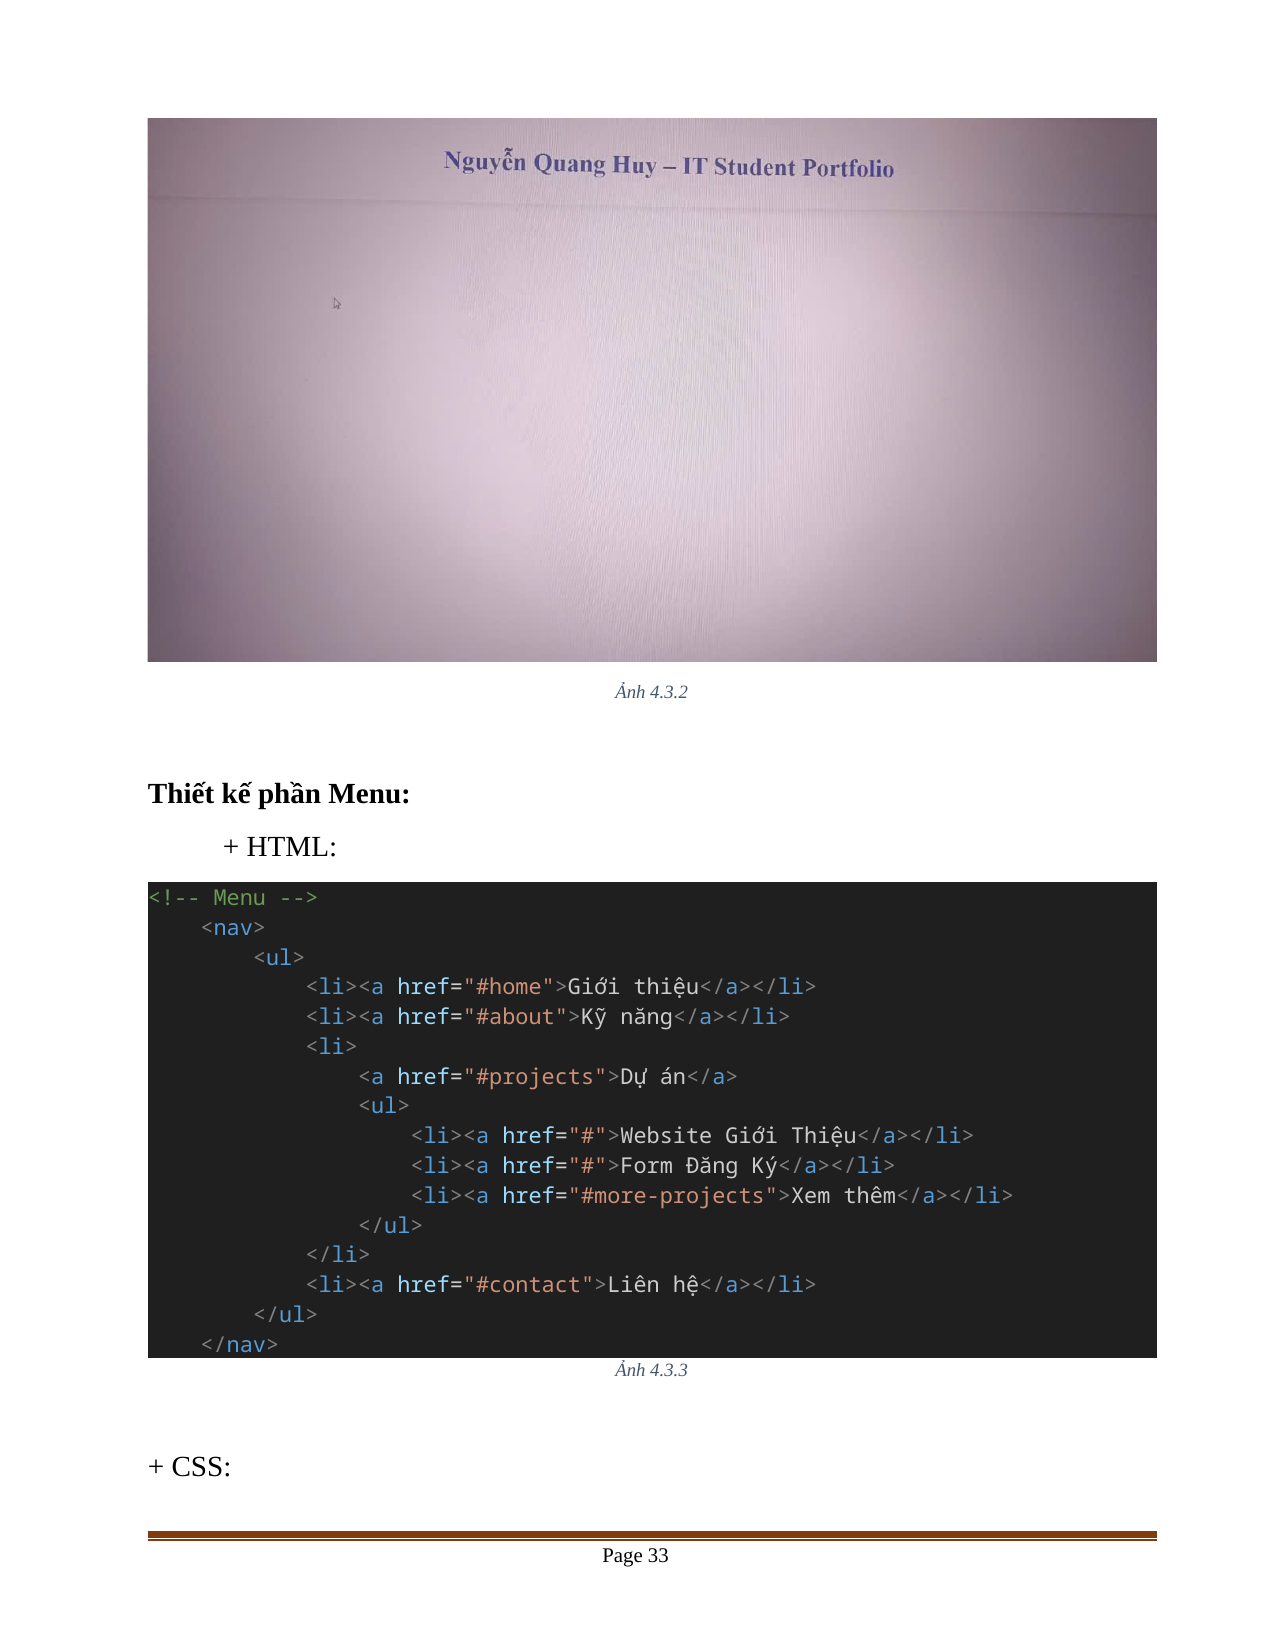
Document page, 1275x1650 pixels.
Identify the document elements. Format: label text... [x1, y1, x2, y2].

text <li><a href="#home">Giới thiệu</a></li> [148, 971, 1157, 1001]
text + CSS: [148, 1449, 1157, 1482]
text </li> [148, 1239, 1157, 1269]
text <a href="#projects">Dự án</a> [148, 1061, 1157, 1090]
text <ul> [148, 1090, 1157, 1120]
text <li><a href="#contact">Liên hệ</a></li> [148, 1269, 1157, 1299]
picture [147, 118, 1157, 662]
text <ul> [148, 941, 1157, 971]
text <li> [148, 1031, 1157, 1061]
text <nav> [148, 912, 1157, 941]
text <li><a href="#more-projects">Xem thêm</a></li> [148, 1180, 1157, 1209]
text <li><a href="#about">Kỹ năng</a></li> [148, 1001, 1157, 1031]
text Thiết kế phần Menu: [148, 776, 1157, 810]
text </nav> [148, 1329, 1157, 1358]
text <li><a href="#">Website Giới Thiệu</a></li> [148, 1120, 1157, 1150]
text <!-- Menu --> [148, 882, 1157, 912]
text <li><a href="#">Form Đăng Ký</a></li> [148, 1150, 1157, 1180]
text </ul> [148, 1299, 1157, 1329]
text </ul> [148, 1209, 1157, 1239]
text + HTML: [148, 829, 1157, 863]
